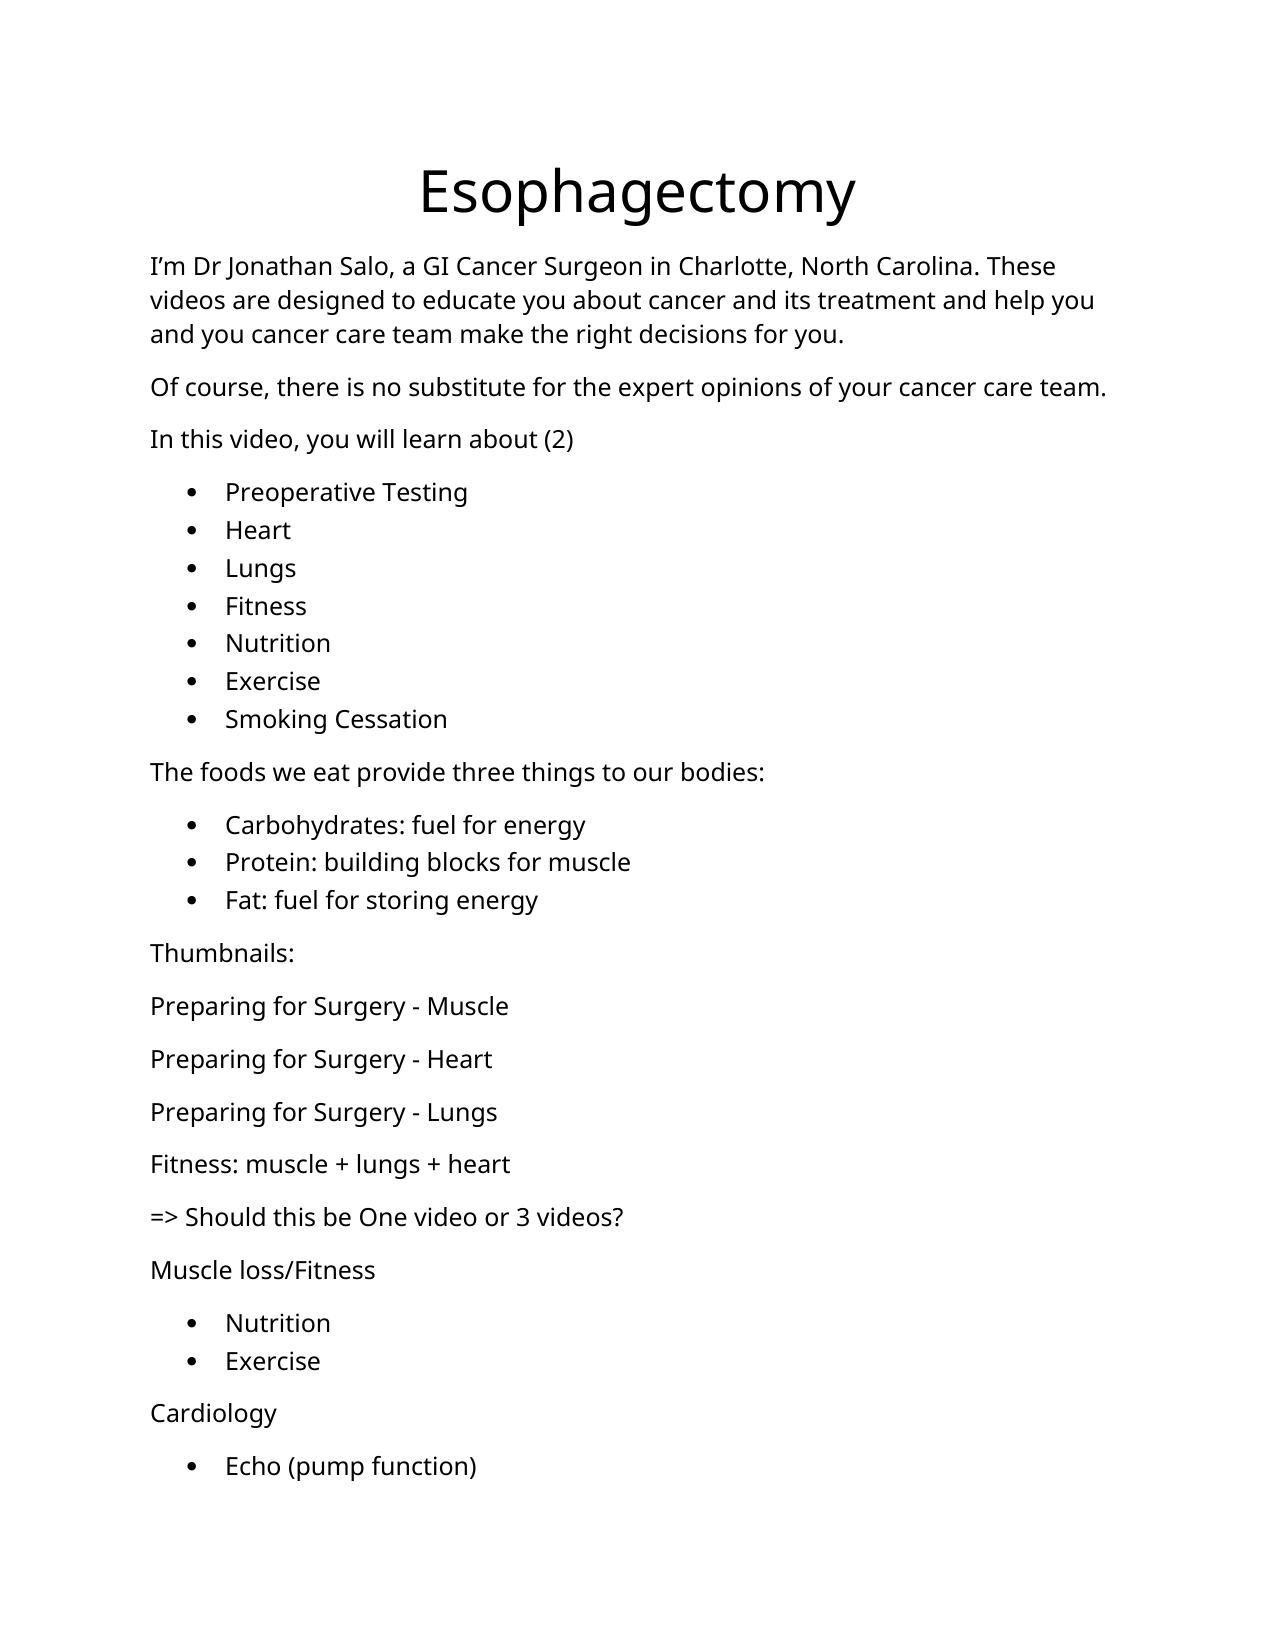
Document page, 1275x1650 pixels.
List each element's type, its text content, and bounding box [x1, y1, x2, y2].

text In this video, you will learn about (2) [150, 422, 1125, 456]
list Fitness [187, 588, 1125, 622]
text Of course, there is no substitute for the expert opinions of your cancer care team. [150, 369, 1125, 403]
text => Should this be One video or 3 videos? [150, 1200, 1125, 1234]
title Esophagectomy [150, 150, 1125, 229]
list Exercise [187, 664, 1125, 698]
list Nutrition [187, 1305, 1125, 1339]
list Preoperative Testing [187, 475, 1125, 509]
list Heart [187, 513, 1125, 547]
list Fat: fuel for storing energy [187, 883, 1125, 917]
text The foods we eat provide three things to our bodies: [150, 754, 1125, 788]
list Echo (pump function) [187, 1449, 1125, 1483]
text Preparing for Surgery - Muscle [150, 988, 1125, 1023]
list Smoking Cessation [187, 702, 1125, 736]
list Lungs [187, 550, 1125, 584]
text Preparing for Surgery - Heart [150, 1041, 1125, 1075]
list Exercise [187, 1343, 1125, 1377]
text Preparing for Surgery - Lungs [150, 1094, 1125, 1128]
text Thumbnails: [150, 936, 1125, 970]
text Muscle loss/Fitness [150, 1253, 1125, 1287]
list Carbohydrates: fuel for energy [187, 807, 1125, 841]
list Nutrition [187, 626, 1125, 660]
text I’m Dr Jonathan Salo, a GI Cancer Surgeon in Charlotte, North Carolina. These videos are designed to educate you about cancer and its treatment and help you and you cancer care team make the right decisions for you. [150, 248, 1125, 350]
text Cardiology [150, 1396, 1125, 1430]
list Protein: building blocks for muscle [187, 845, 1125, 879]
text Fitness: muscle + lungs + heart [150, 1147, 1125, 1181]
